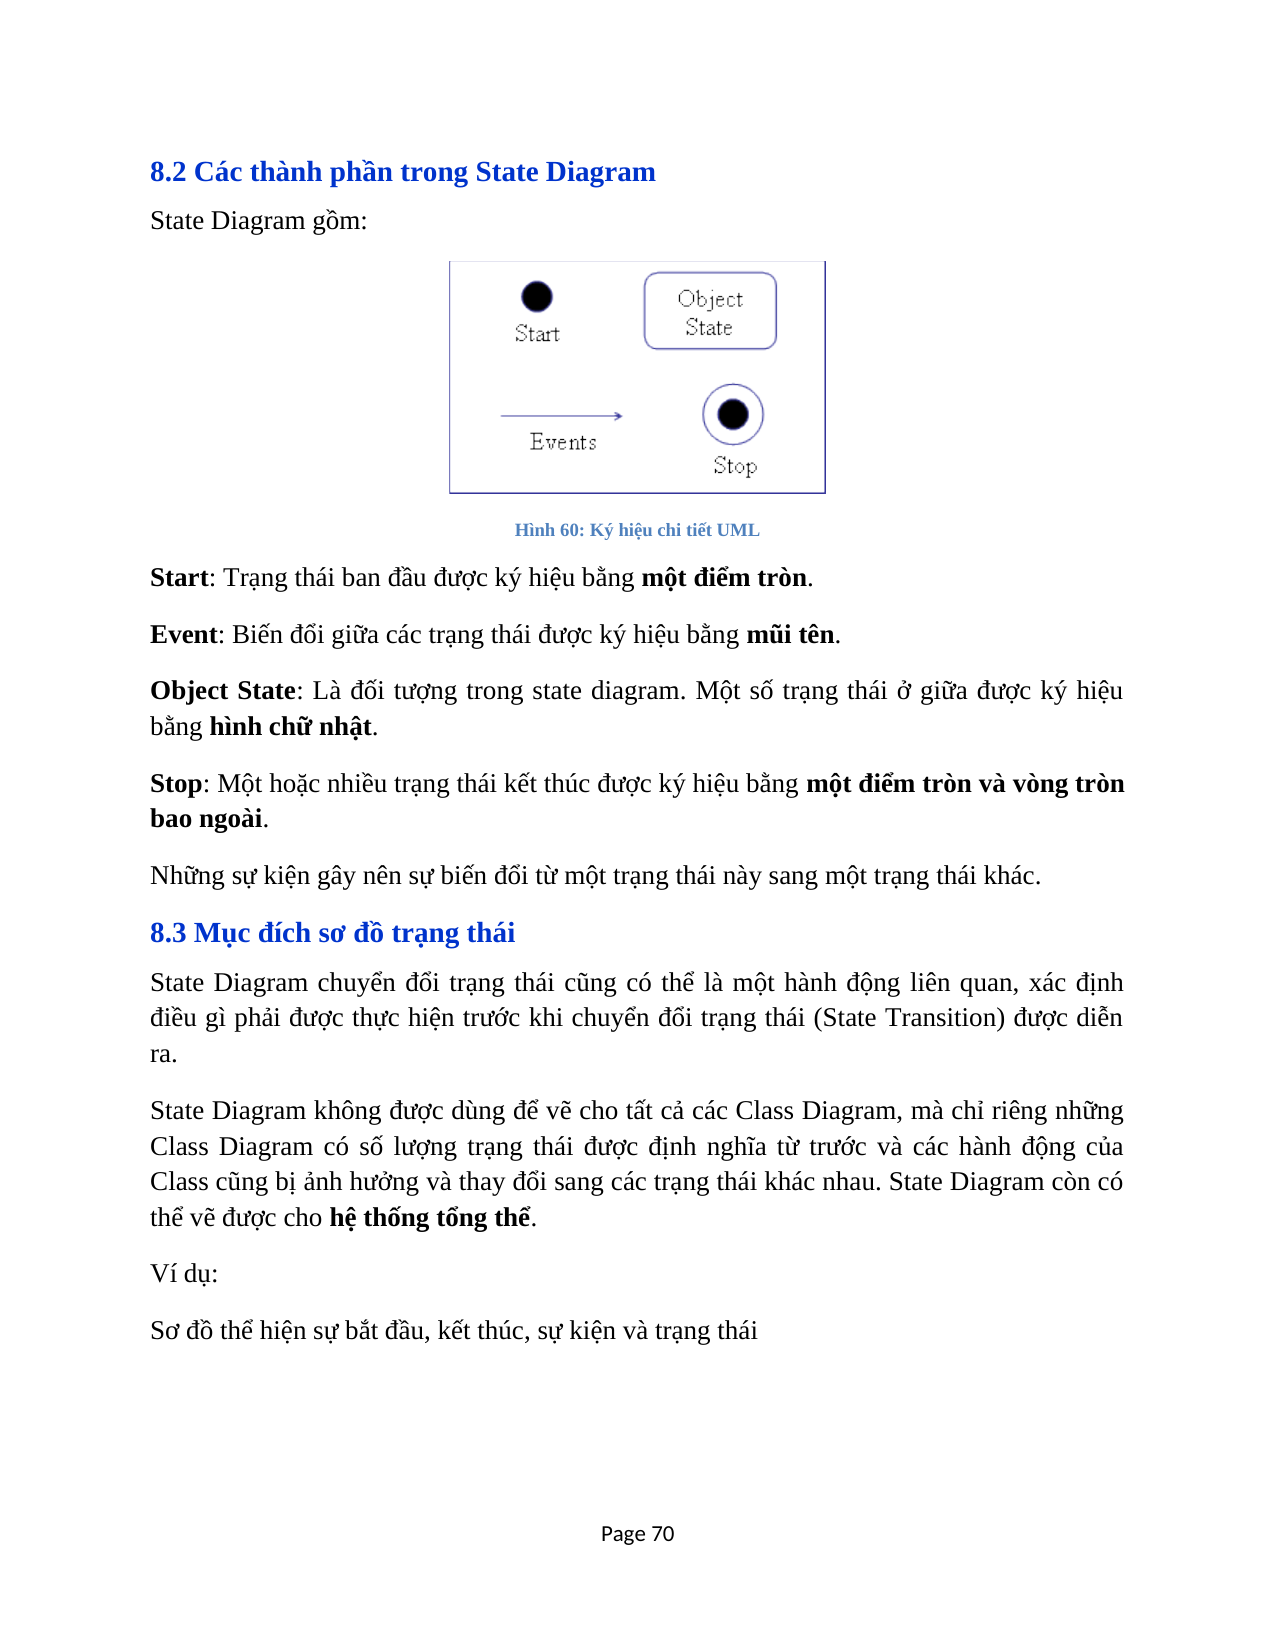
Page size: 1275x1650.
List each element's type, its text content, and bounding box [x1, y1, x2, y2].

text Sơ đồ thể hiện sự bắt đầu, kết thúc, sự kiện và trạng thái [150, 1314, 1125, 1345]
text State Diagram gồm: [150, 204, 1125, 236]
text State Diagram chuyển đổi trạng thái cũng có thể là một hành động liên quan, xác định điều gì phải được thực hiện trước khi chuyển đổi trạng thái (State Transition) được diễn ra. [150, 966, 1125, 1068]
subtitle 8.3 Mục đích sơ đồ trạng thái [150, 916, 1125, 949]
text Những sự kiện gây nên sự biến đổi từ một trạng thái này sang một trạng thái khác. [150, 859, 1125, 890]
text Object State: Là đối tượng trong state diagram. Một số trạng thái ở giữa được ký hiệu bằng hình chữ nhật. [150, 674, 1125, 741]
text Start: Trạng thái ban đầu được ký hiệu bằng một điểm tròn. [150, 561, 1125, 592]
picture [449, 261, 826, 494]
text Stop: Một hoặc nhiều trạng thái kết thúc được ký hiệu bằng một điểm tròn và vòng tròn bao ngoài. [150, 767, 1125, 833]
text State Diagram không được dùng để vẽ cho tất cả các Class Diagram, mà chỉ riêng những Class Diagram có số lượng trạng thái được định nghĩa từ trước và các hành động của Class cũng bị ảnh hưởng và thay đổi sang các trạng thái khác nhau. State Diagram còn có thể vẽ được cho hệ thống tổng thể. [150, 1094, 1125, 1232]
text Ví dụ: [150, 1258, 1125, 1289]
subtitle 8.2 Các thành phần trong State Diagram [150, 154, 1125, 188]
text Hình 60: Ký hiệu chi tiết UML [150, 519, 1125, 540]
text Event: Biến đổi giữa các trạng thái được ký hiệu bằng mũi tên. [150, 618, 1125, 649]
